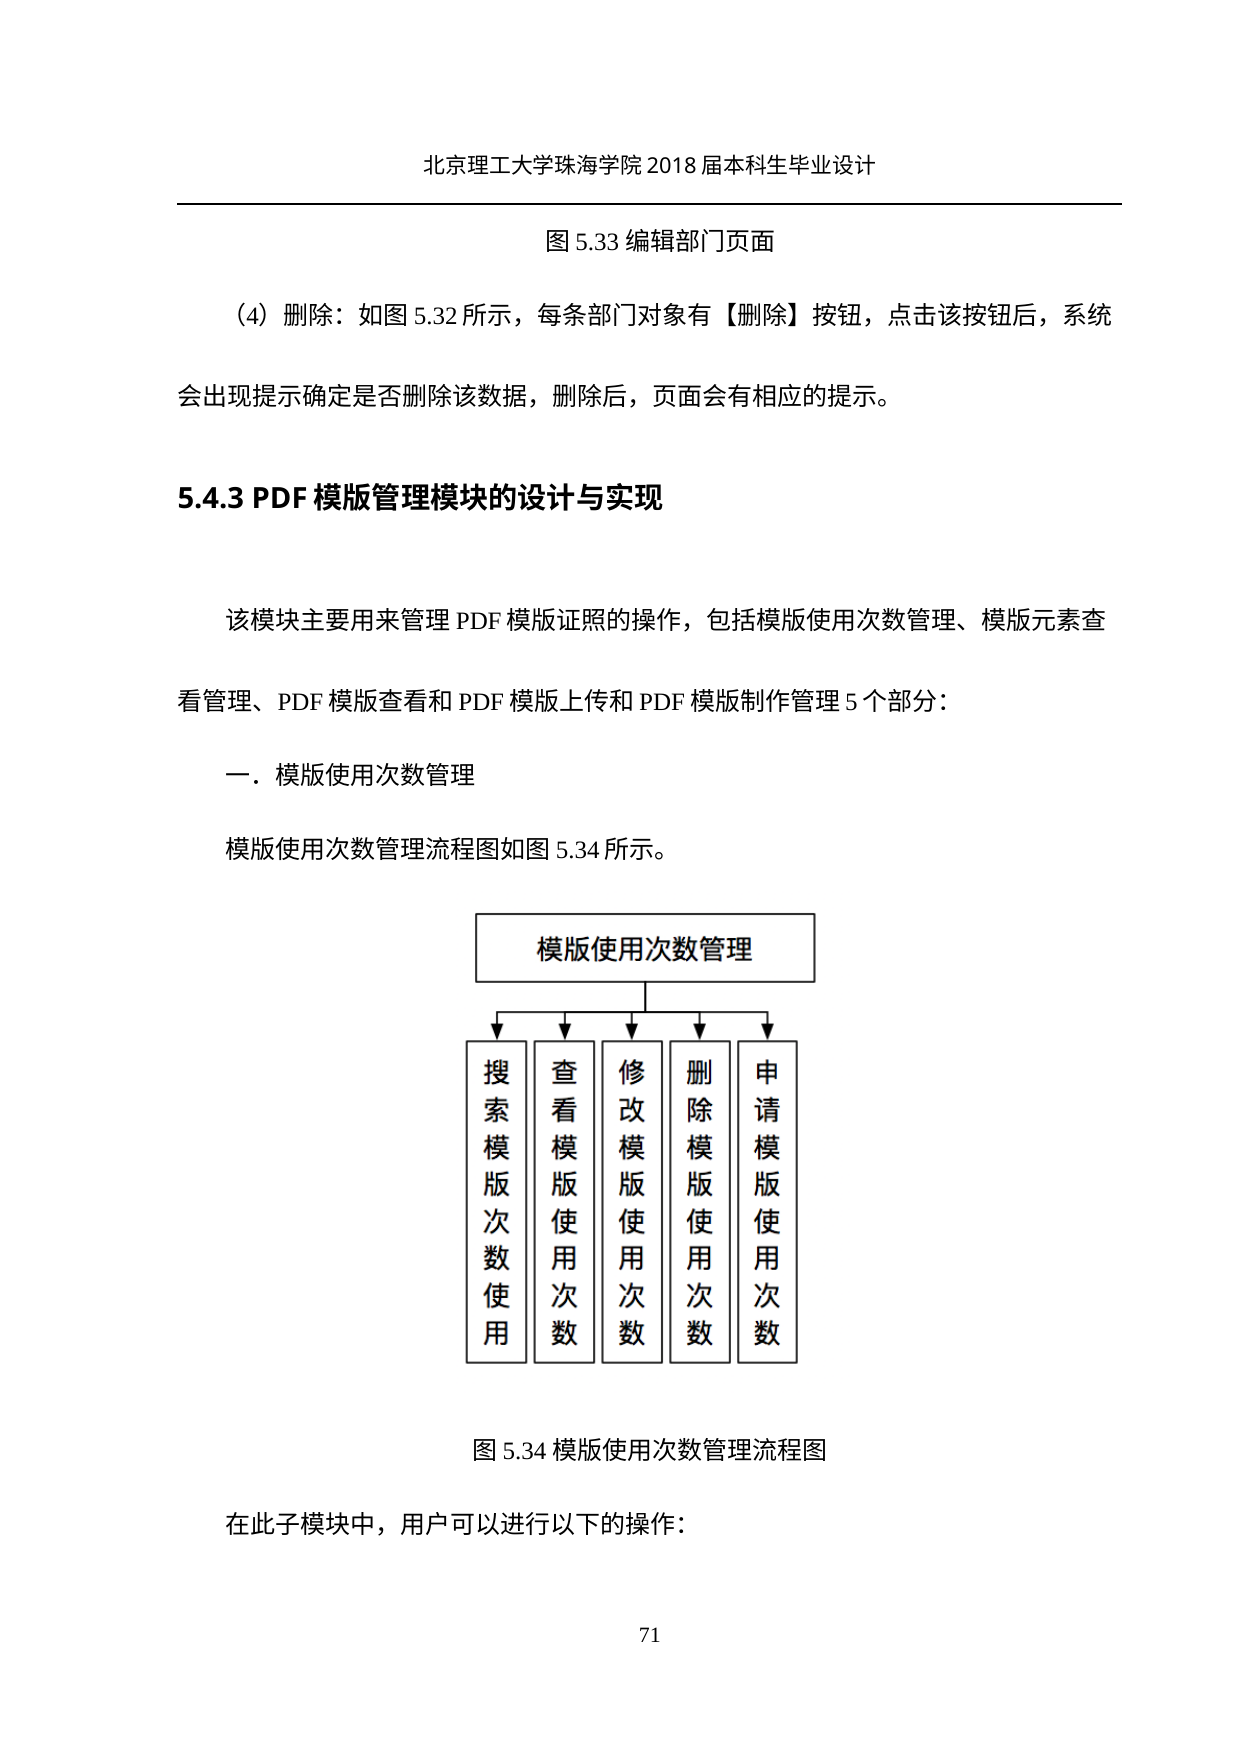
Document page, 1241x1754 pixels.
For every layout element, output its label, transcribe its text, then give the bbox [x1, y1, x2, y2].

text 在此子模块中，用户可以进行以下的操作： [177, 1490, 1122, 1555]
text 图5.33 编辑部门页面 [177, 207, 1122, 272]
text 该模块主要用来管理PDF模版证照的操作，包括模版使用次数管理、模版元素查看管理、PDF模版查看和PDF模版上传和PDF模版制作管理5个部分： [177, 586, 1122, 732]
text 图5.34 模版使用次数管理流程图 [177, 1416, 1122, 1481]
text 模版使用次数管理流程图如图5.34所示。 [177, 816, 1122, 881]
text （4）删除：如图5.32所示，每条部门对象有【删除】按钮，点击该按钮后，系统会出现提示确定是否删除该数据，删除后，页面会有相应的提示。 [177, 281, 1122, 427]
picture [449, 889, 850, 1394]
subtitle 5.4.3 PDF模版管理模块的设计与实现 [177, 463, 1122, 528]
text 一．模版使用次数管理 [177, 741, 1122, 806]
